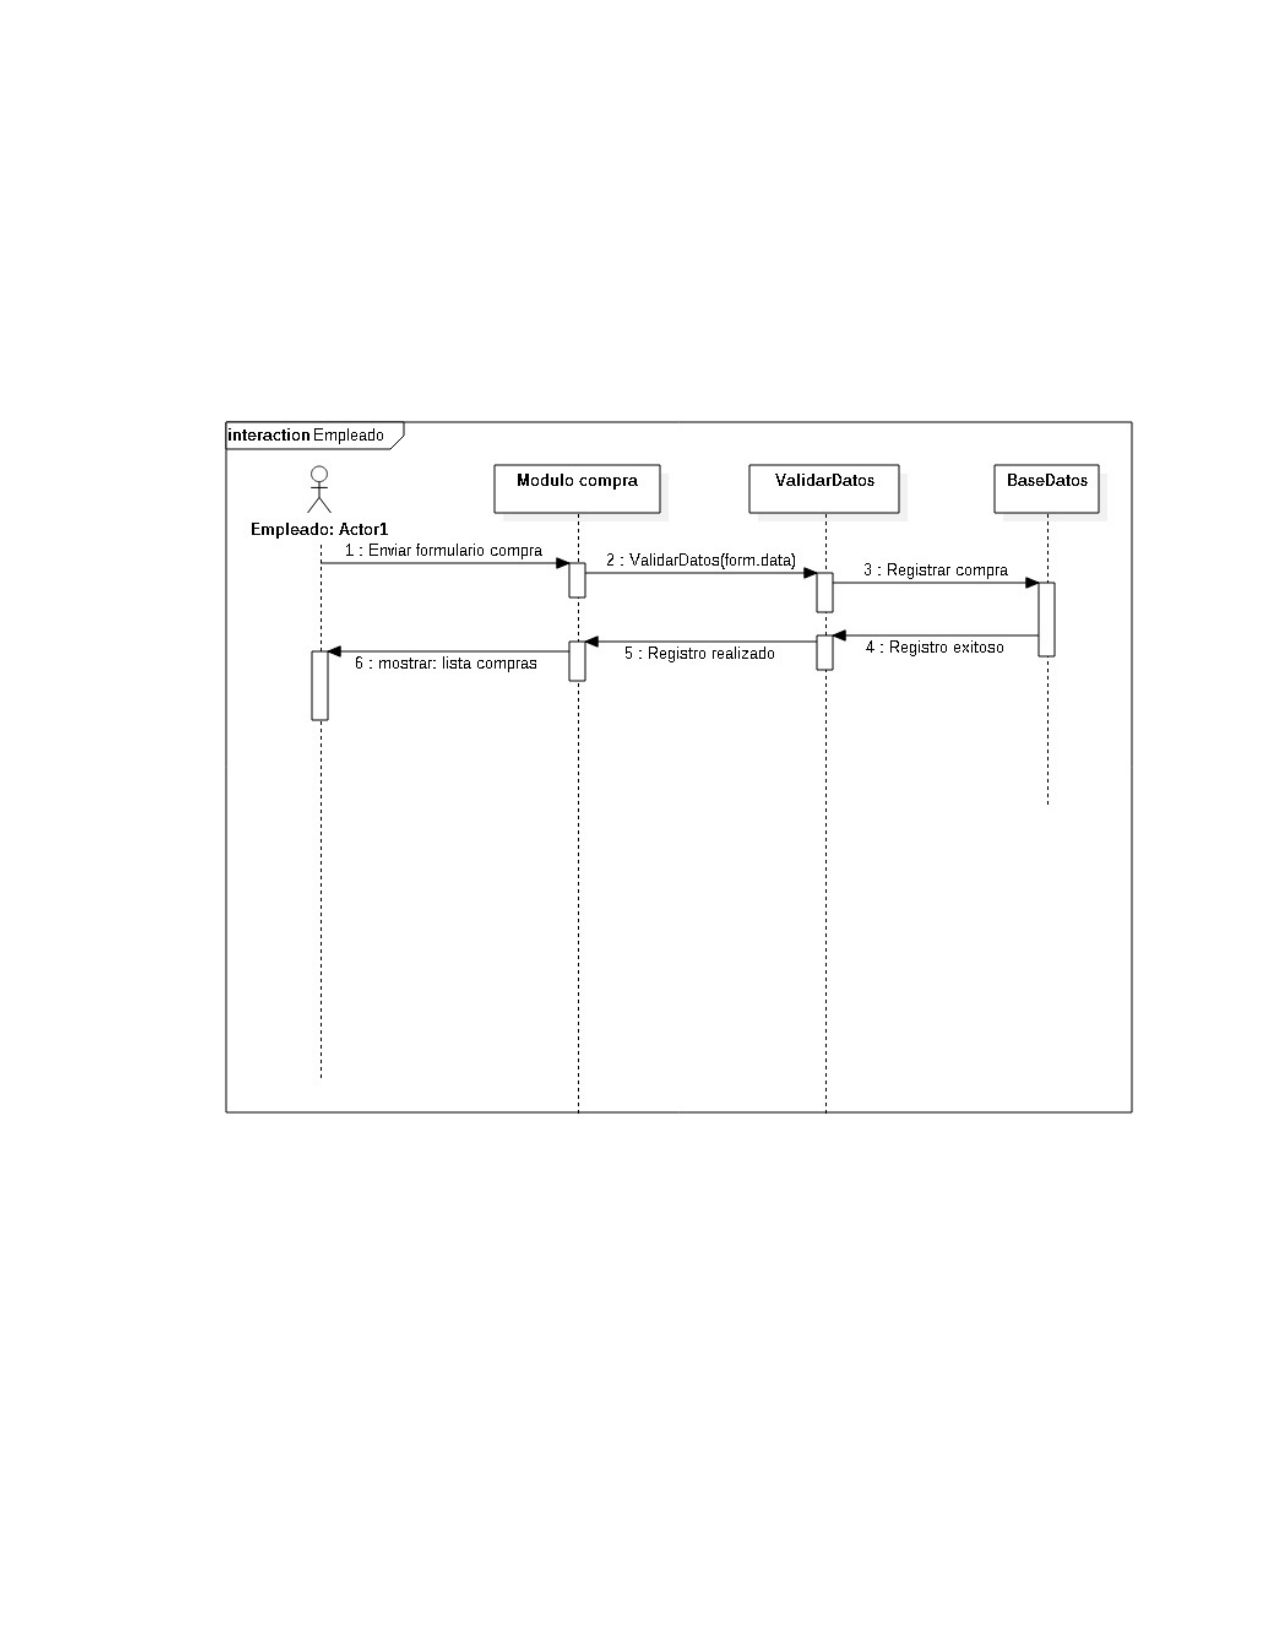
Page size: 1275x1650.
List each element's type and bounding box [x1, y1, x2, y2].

picture [214, 410, 1181, 1164]
